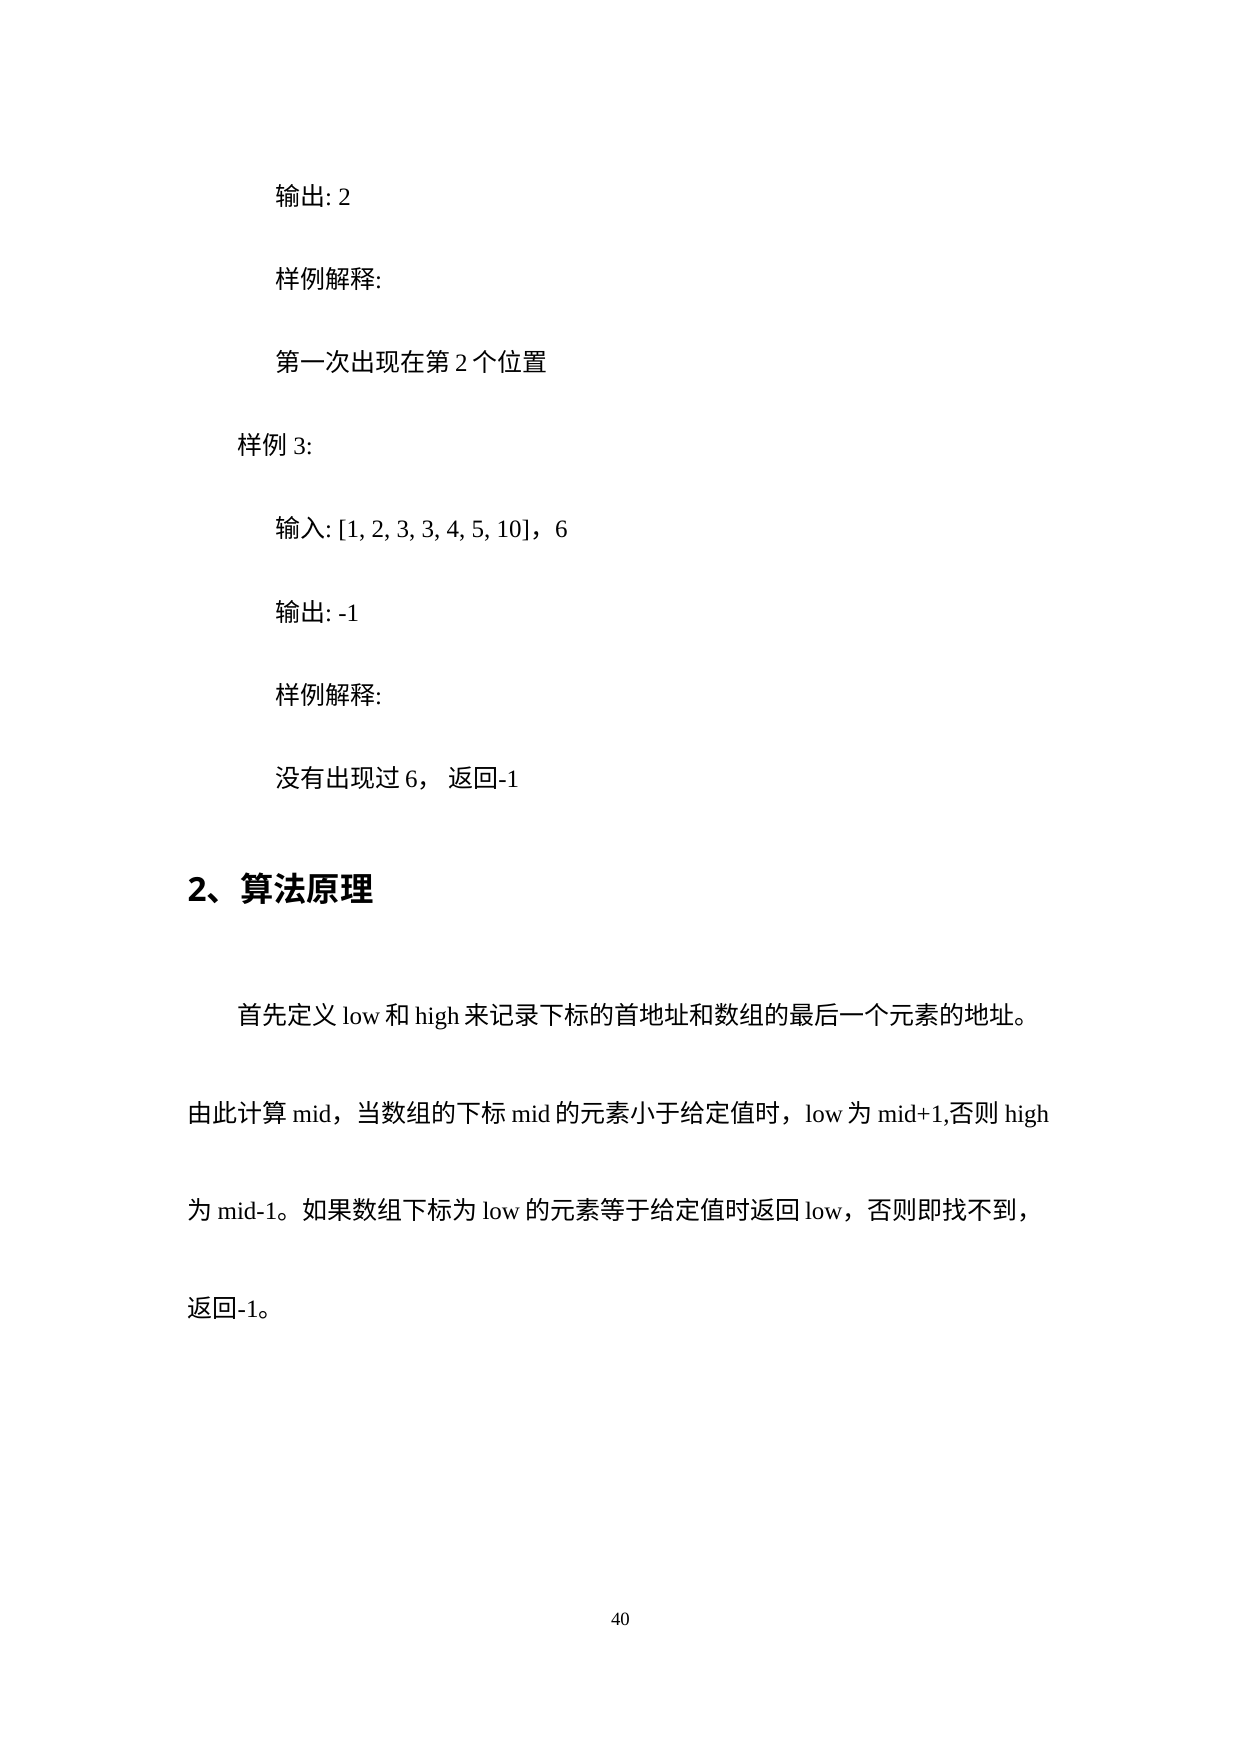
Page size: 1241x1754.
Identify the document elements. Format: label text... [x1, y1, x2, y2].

subtitle 2、算法原理 [187, 854, 1053, 919]
text 第一次出现在第2个位置 [187, 328, 1053, 393]
text 样例 3: [187, 411, 1053, 476]
text 没有出现过6， 返回-1 [187, 744, 1053, 809]
text 样例解释: [187, 661, 1053, 726]
text 输入: [1, 2, 3, 3, 4, 5, 10]，6 [187, 494, 1053, 559]
text 首先定义low和high来记录下标的首地址和数组的最后一个元素的地址。由此计算mid，当数组的下标mid的元素小于给定值时，low为mid+1,否则high为mid-1。如果数组下标为low的元素等于给定值时返回low，否则即找不到，返回-1。 [187, 981, 1053, 1339]
text 样例解释: [187, 245, 1053, 310]
text 输出: -1 [187, 578, 1053, 643]
text 输出: 2 [187, 162, 1053, 227]
